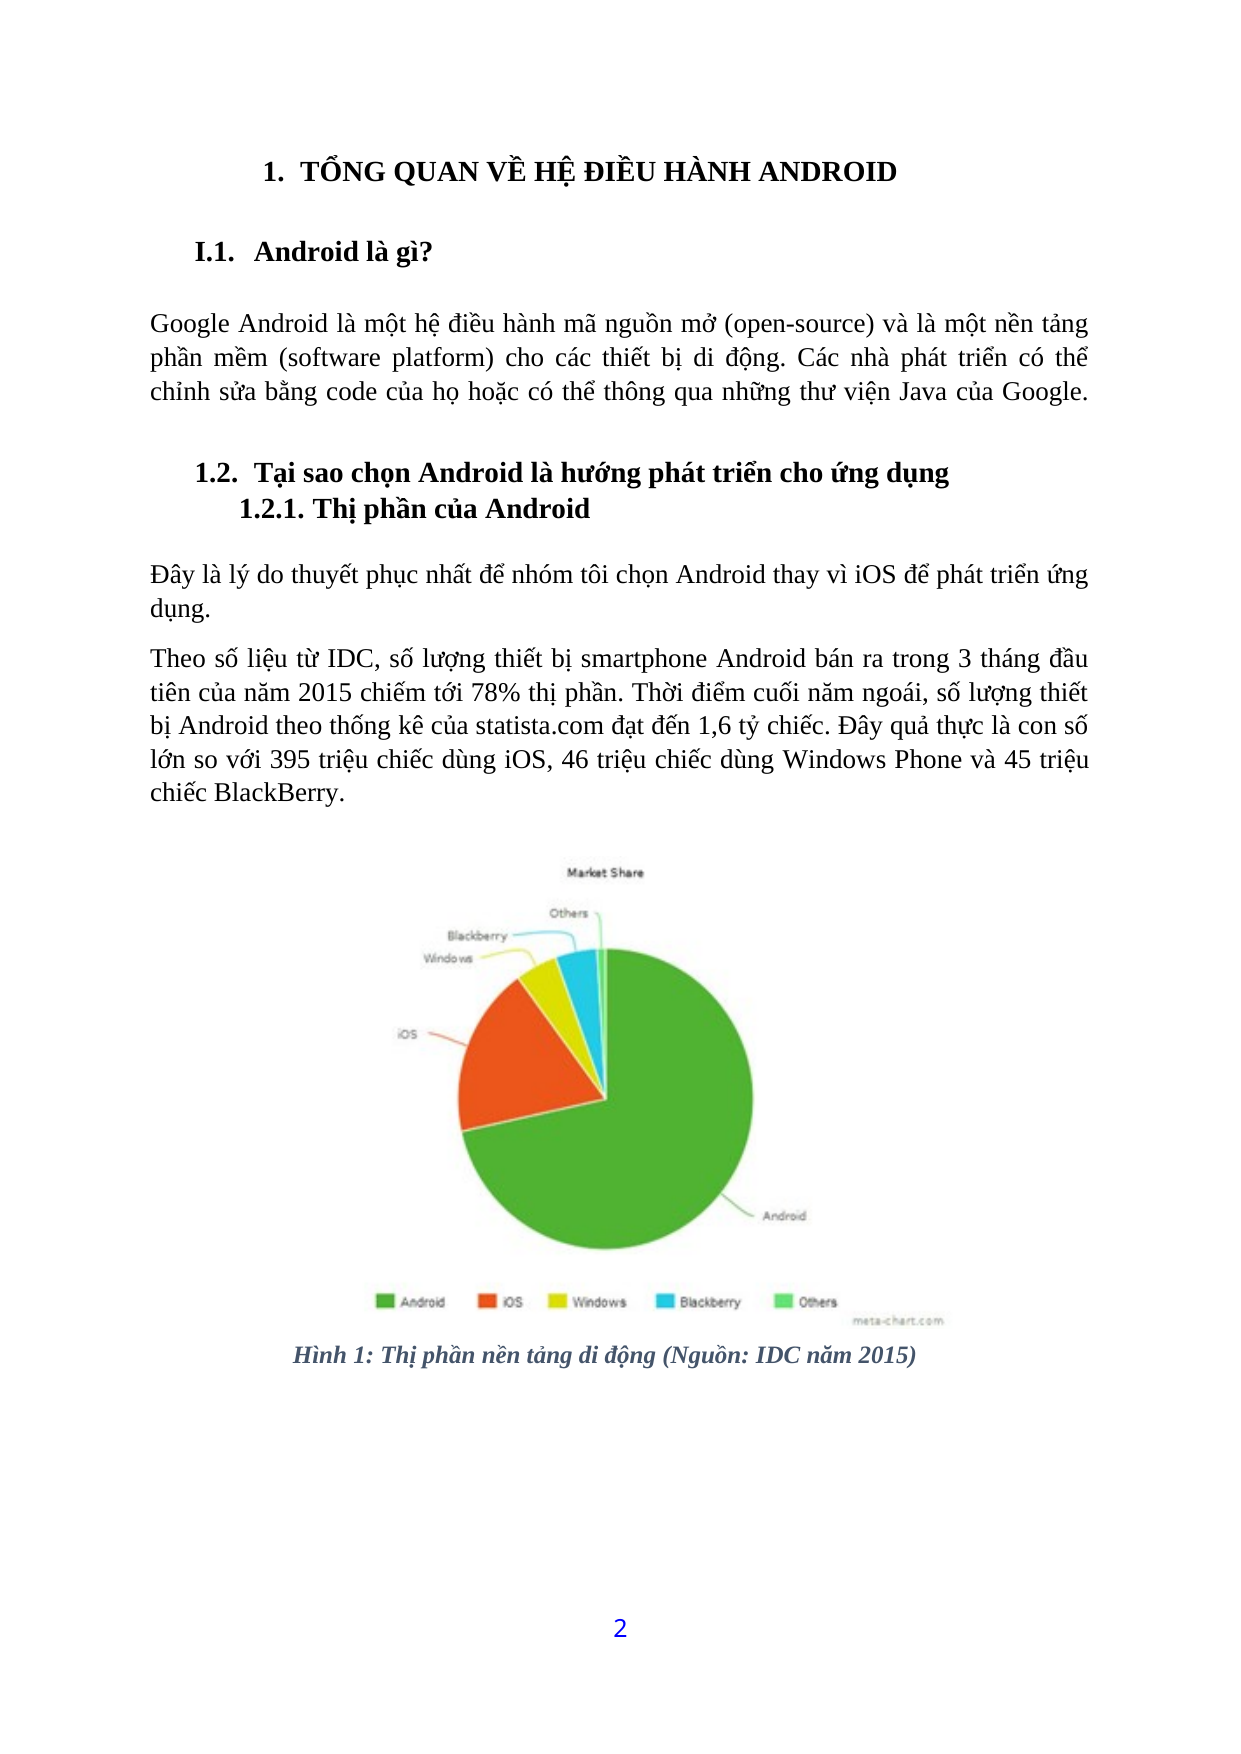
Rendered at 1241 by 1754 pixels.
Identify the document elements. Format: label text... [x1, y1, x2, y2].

text Google Android là một hệ điều hành mã nguồn mở (open-source) và là một nền tảng phần mềm (software platform) cho các thiết bị di động. Các nhà phát triển có thể chỉnh sửa bằng code của họ hoặc có thể thông qua những thư viện Java của Google. [150, 308, 1090, 436]
text Đây là lý do thuyết phục nhất để nhóm tôi chọn Android thay vì iOS để phát triển ứng dụng. [150, 559, 1090, 623]
list Thị phần của Android [239, 491, 1090, 559]
subtitle TỔNG QUAN VỀ HỆ ĐIỀU HÀNH ANDROID [262, 154, 1090, 227]
subtitle Android là gì? [194, 234, 1090, 305]
text Theo số liệu từ IDC, số lượng thiết bị smartphone Android bán ra trong 3 tháng đầu tiên của năm 2015 chiếm tới 78% thị phần. Thời điểm cuối năm ngoái, số lượng thiết bị Android theo thống kê của statista.com đạt đến 1,6 tỷ chiếc. Đây quả thực là con số lớn so với 395 triệu chiếc dùng iOS, 46 triệu chiếc dùng Windows Phone và 45 triệu chiếc BlackBerry. [150, 642, 1090, 808]
picture [169, 856, 1040, 1328]
subtitle Tại sao chọn Android là hướng phát triển cho ứng dụng [194, 455, 1090, 488]
